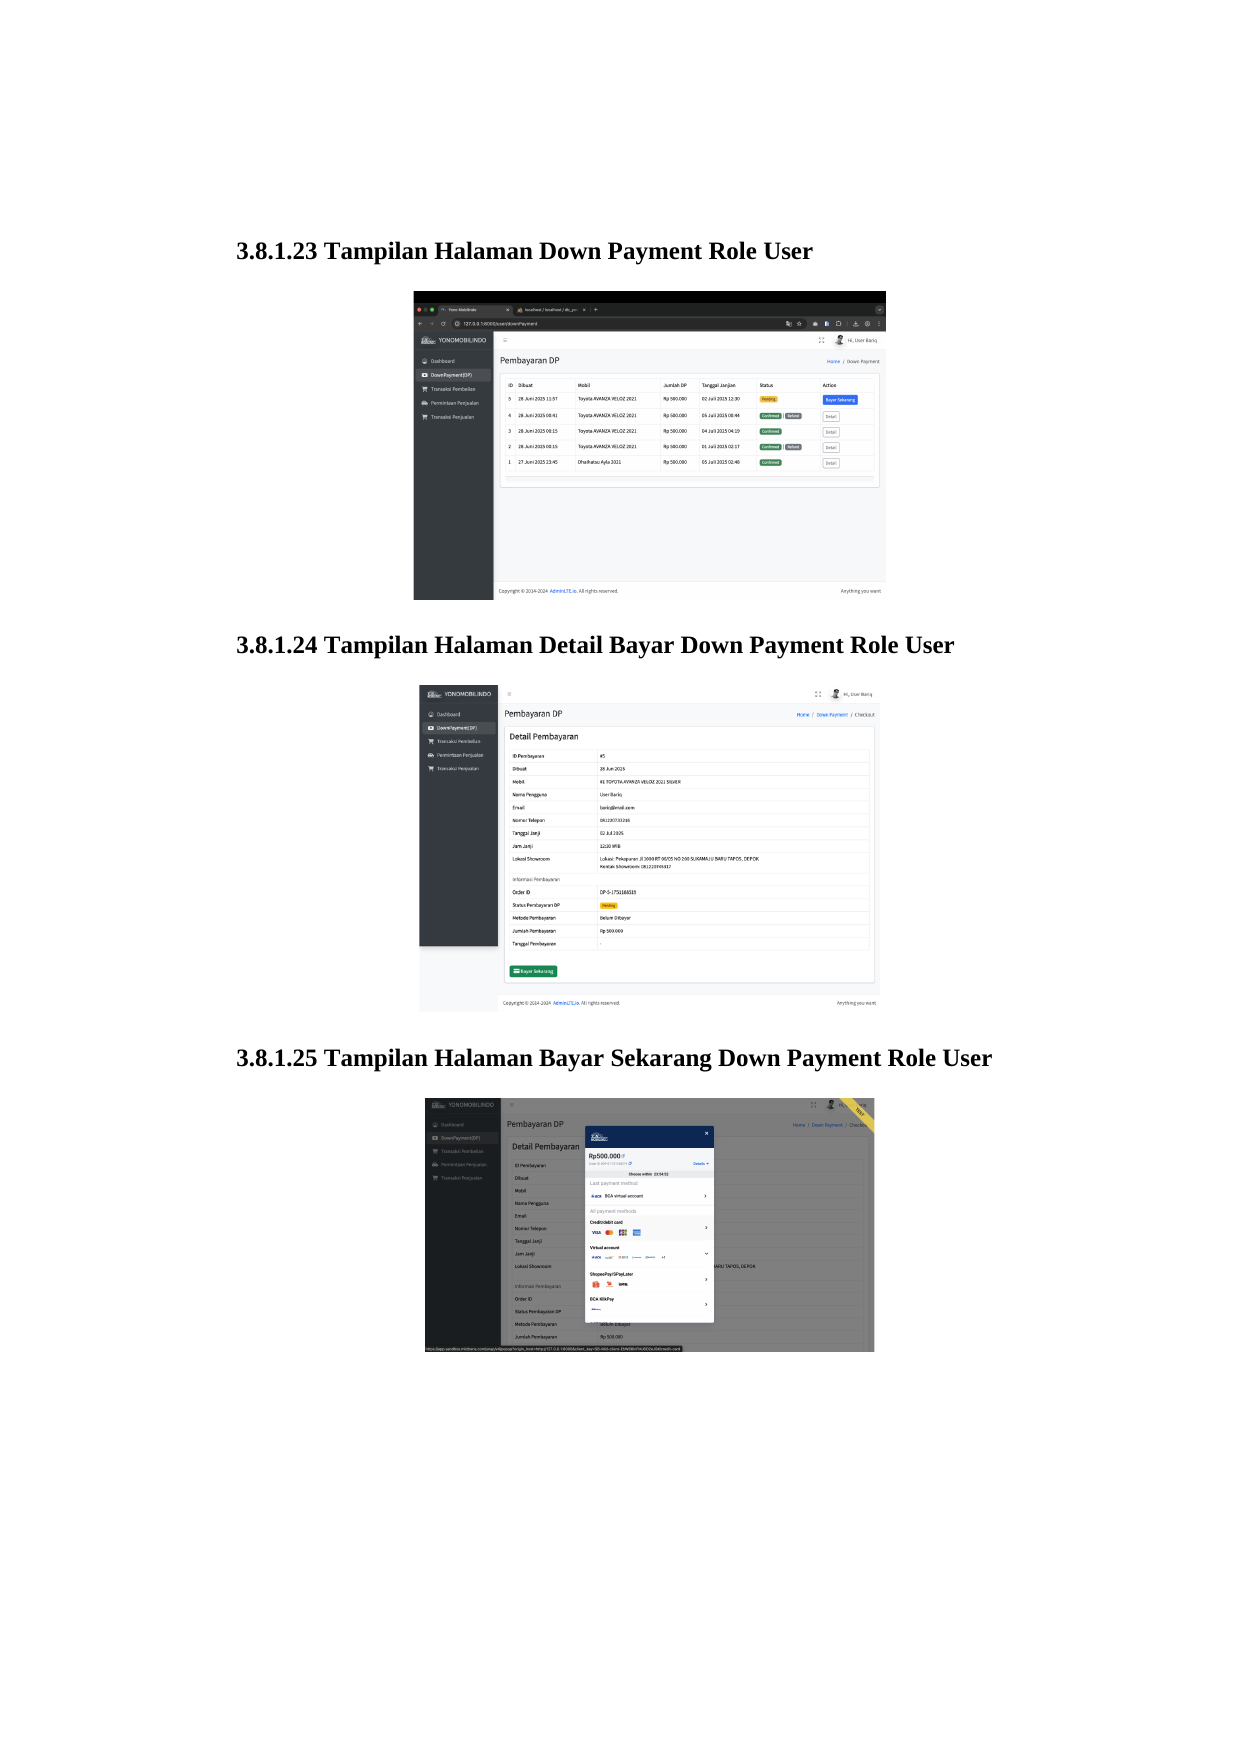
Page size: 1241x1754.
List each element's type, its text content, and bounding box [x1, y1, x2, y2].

subtitle 3.8.1.24 Tampilan Halaman Detail Bayar Down Payment Role User [236, 630, 1063, 659]
subtitle 3.8.1.25 Tampilan Halaman Bayar Sekarang Down Payment Role User [236, 1043, 1063, 1072]
picture [419, 685, 880, 1012]
picture [425, 1098, 875, 1352]
picture [413, 291, 886, 600]
subtitle 3.8.1.23 Tampilan Halaman Down Payment Role User [236, 236, 1063, 265]
